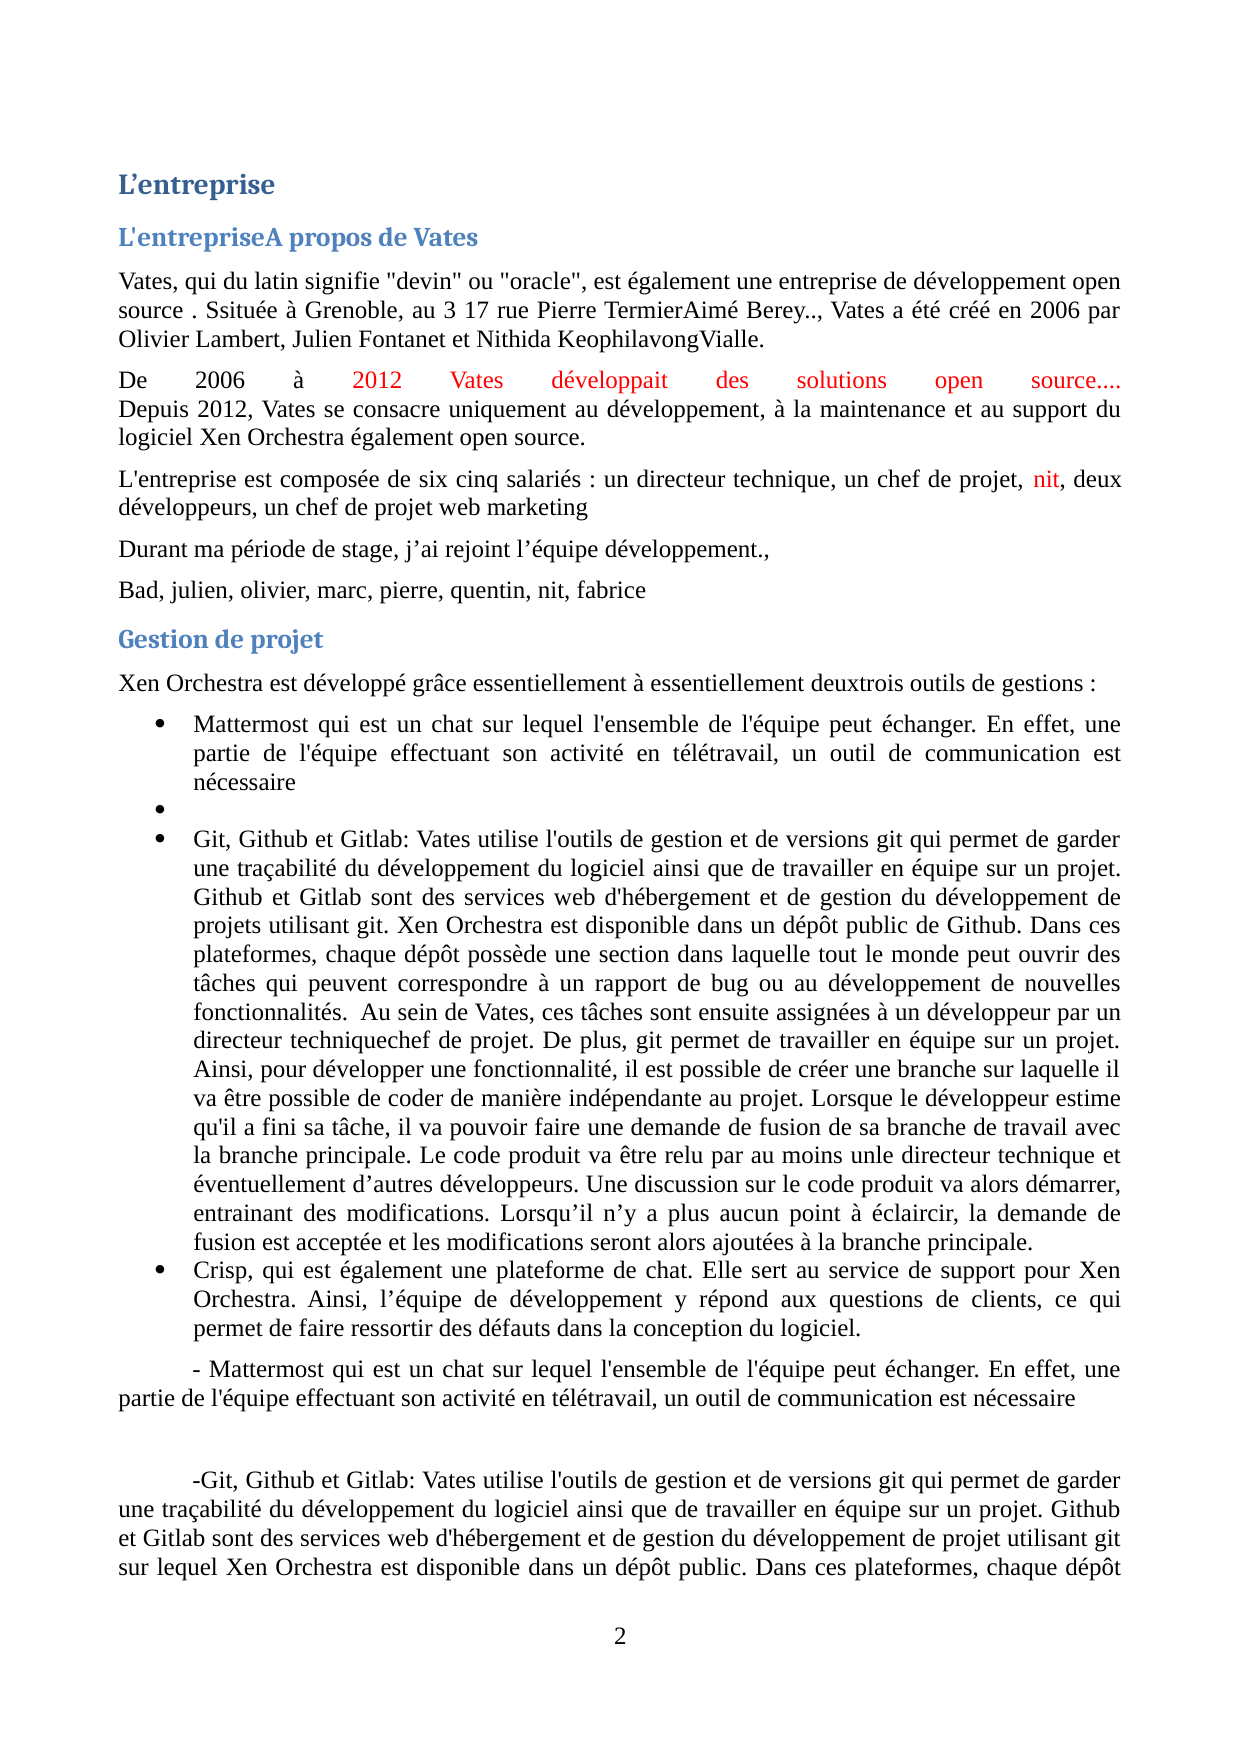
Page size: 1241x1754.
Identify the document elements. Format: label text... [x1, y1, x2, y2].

text Vates, qui du latin signifie "devin" ou "oracle", est également une entreprise de développement open sourceitué à Grenoble, au rue Vates a été créé en 2006 par Olivier Lambert, Julien Fontanet et Nithida . [118, 266, 1122, 352]
text De 2006 à 2012 Vates développait des solutions open source.... Depuis 2012, Vates se consacre uniquement au développement, à la maintenance et au support du logiciel Xen Orchestra également open source. [118, 365, 1122, 451]
text L'entreprise est composée de salariés : un directeur technique, nit, deux développeurs [118, 464, 1122, 521]
text Xen Orchestra est développé grâce à outils de gestions : [118, 668, 1122, 697]
subtitle Gestion de projet [118, 624, 1122, 656]
